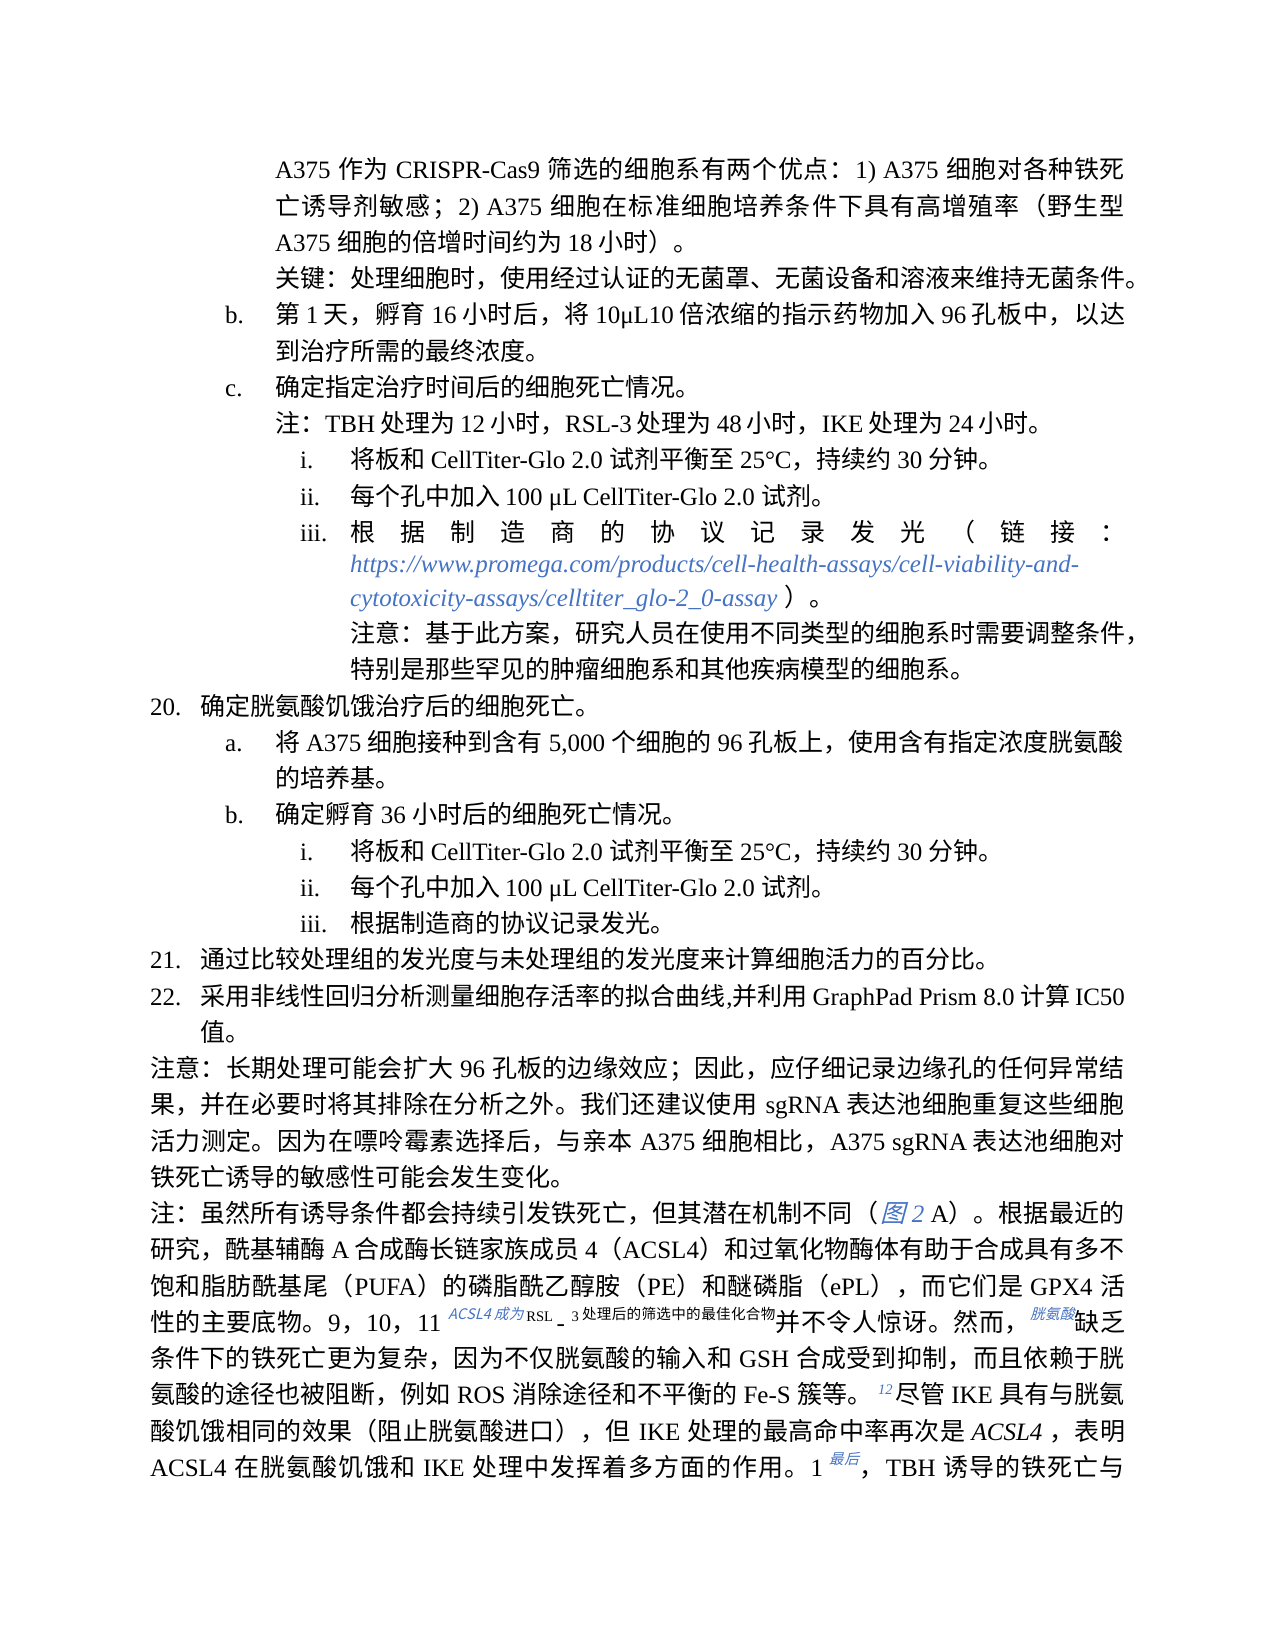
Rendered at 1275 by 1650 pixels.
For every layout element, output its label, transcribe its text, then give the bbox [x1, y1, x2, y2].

list 第1天，孵育16小时后，将10μL10倍浓缩的指示药物加入96孔板中，以达到治疗所需的最终浓度。 [225, 295, 1125, 367]
list 根据制造商的协议记录发光（链接： https://www.promega.com/products/cell-health-assays/cell-viability-and-cytotoxicity-assays/celltiter_glo-2_0-assay ）。 [300, 512, 1125, 614]
list 每个孔中加入100 μL CellTiter-Glo 2.0 试剂。 [300, 476, 1125, 512]
list 确定指定治疗时间后的细胞死亡情况。 [225, 367, 1125, 404]
list 确定孵育 36 小时后的细胞死亡情况。 [225, 795, 1125, 831]
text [150, 1194, 1125, 1484]
list 将板和 CellTiter-Glo 2.0 试剂平衡至 25°C，持续约 30 分钟。 [300, 831, 1125, 867]
list 采用非线性回归分析测量细胞存活率的拟合曲线,并利用GraphPad Prism 8.0计算IC50值。 [150, 976, 1125, 1049]
text 注意：长期处理可能会扩大 96 孔板的边缘效应；因此，应仔细记录边缘孔的任何异常结果，并在必要时将其排除在分析之外。我们还建议使用 sgRNA 表达池细胞重复这些细胞活力测定。因为在嘌呤霉素选择后，与亲本 A375 细胞相比，A375 sgRNA 表达池细胞对铁死亡诱导的敏感性可能会发生变化。 [150, 1049, 1125, 1194]
list 注意：基于此方案，研究人员在使用不同类型的细胞系时需要调整条件，特别是那些罕见的肿瘤细胞系和其他疾病模型的细胞系。 [300, 614, 1125, 686]
list 关键：处理细胞时，使用经过认证的无菌罩、无菌设备和溶液来维持无菌条件。 [225, 259, 1125, 295]
list 根据制造商的协议记录发光。 [300, 904, 1125, 940]
list 确定胱氨酸饥饿治疗后的细胞死亡。 [150, 686, 1125, 722]
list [225, 150, 1125, 259]
list 将 A375 细胞接种到含有 5,000 个细胞的 96 孔板上，使用含有指定浓度胱氨酸的培养基。 [225, 722, 1125, 795]
list 将板和 CellTiter-Glo 2.0 试剂平衡至 25°C，持续约 30 分钟。 [300, 440, 1125, 476]
list 每个孔中加入100 μL CellTiter-Glo 2.0 试剂。 [300, 867, 1125, 904]
list 注：TBH处理为12小时，RSL-3处理为48小时，IKE处理为24小时。 [225, 404, 1125, 440]
list 通过比较处理组的发光度与未处理组的发光度来计算细胞活力的百分比。 [150, 940, 1125, 976]
